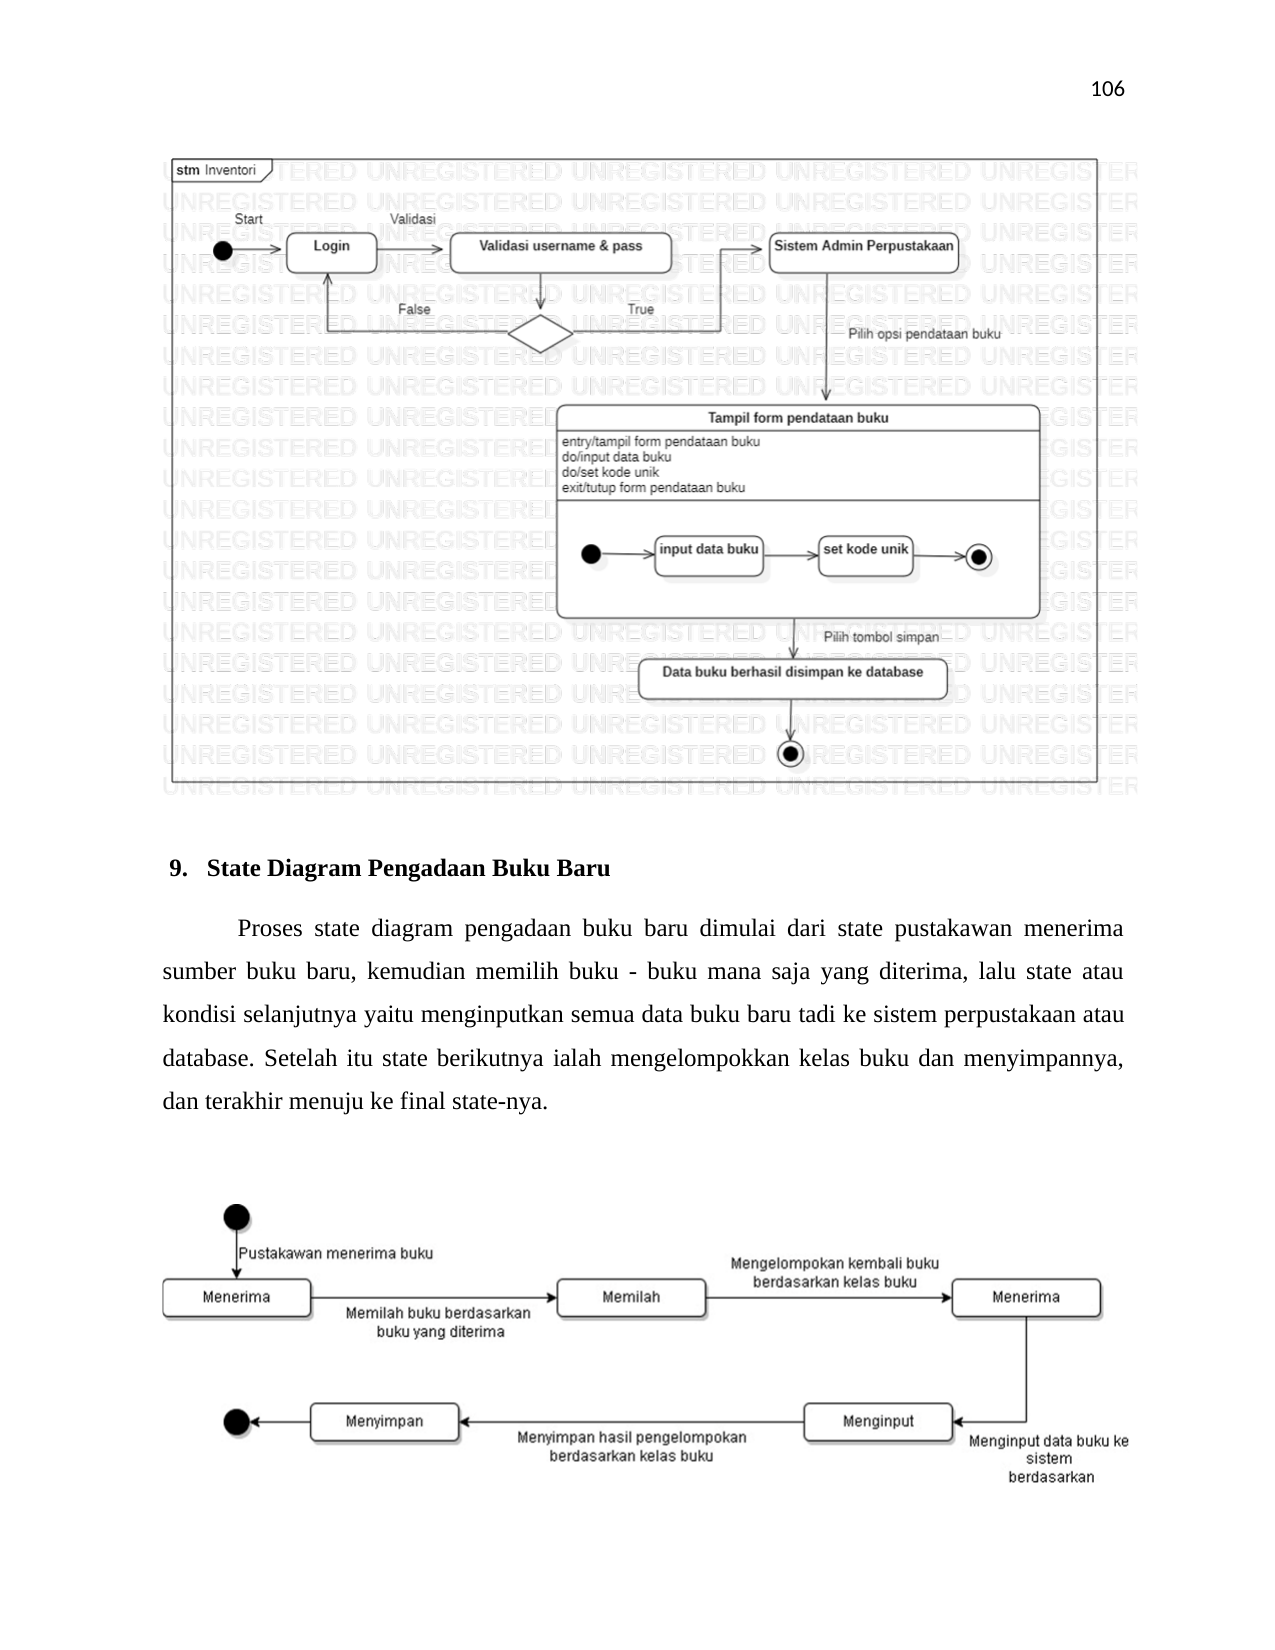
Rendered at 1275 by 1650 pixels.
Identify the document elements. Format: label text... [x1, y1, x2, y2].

picture [162, 1204, 1138, 1491]
list State Diagram Pengadaan Buku Baru [169, 853, 1125, 882]
picture [162, 150, 1138, 823]
text Proses state diagram pengadaan buku baru dimulai dari state pustakawan menerima sumber buku baru, kemudian memilih buku - buku mana saja yang diterima, lalu state atau kondisi selanjutnya yaitu menginputkan semua data buku baru tadi ke sistem perpustakaan atau database. Setelah itu state berikutnya ialah mengelompokkan kelas buku dan menyimpannya, dan terakhir menuju ke final state-nya. [162, 913, 1125, 1114]
